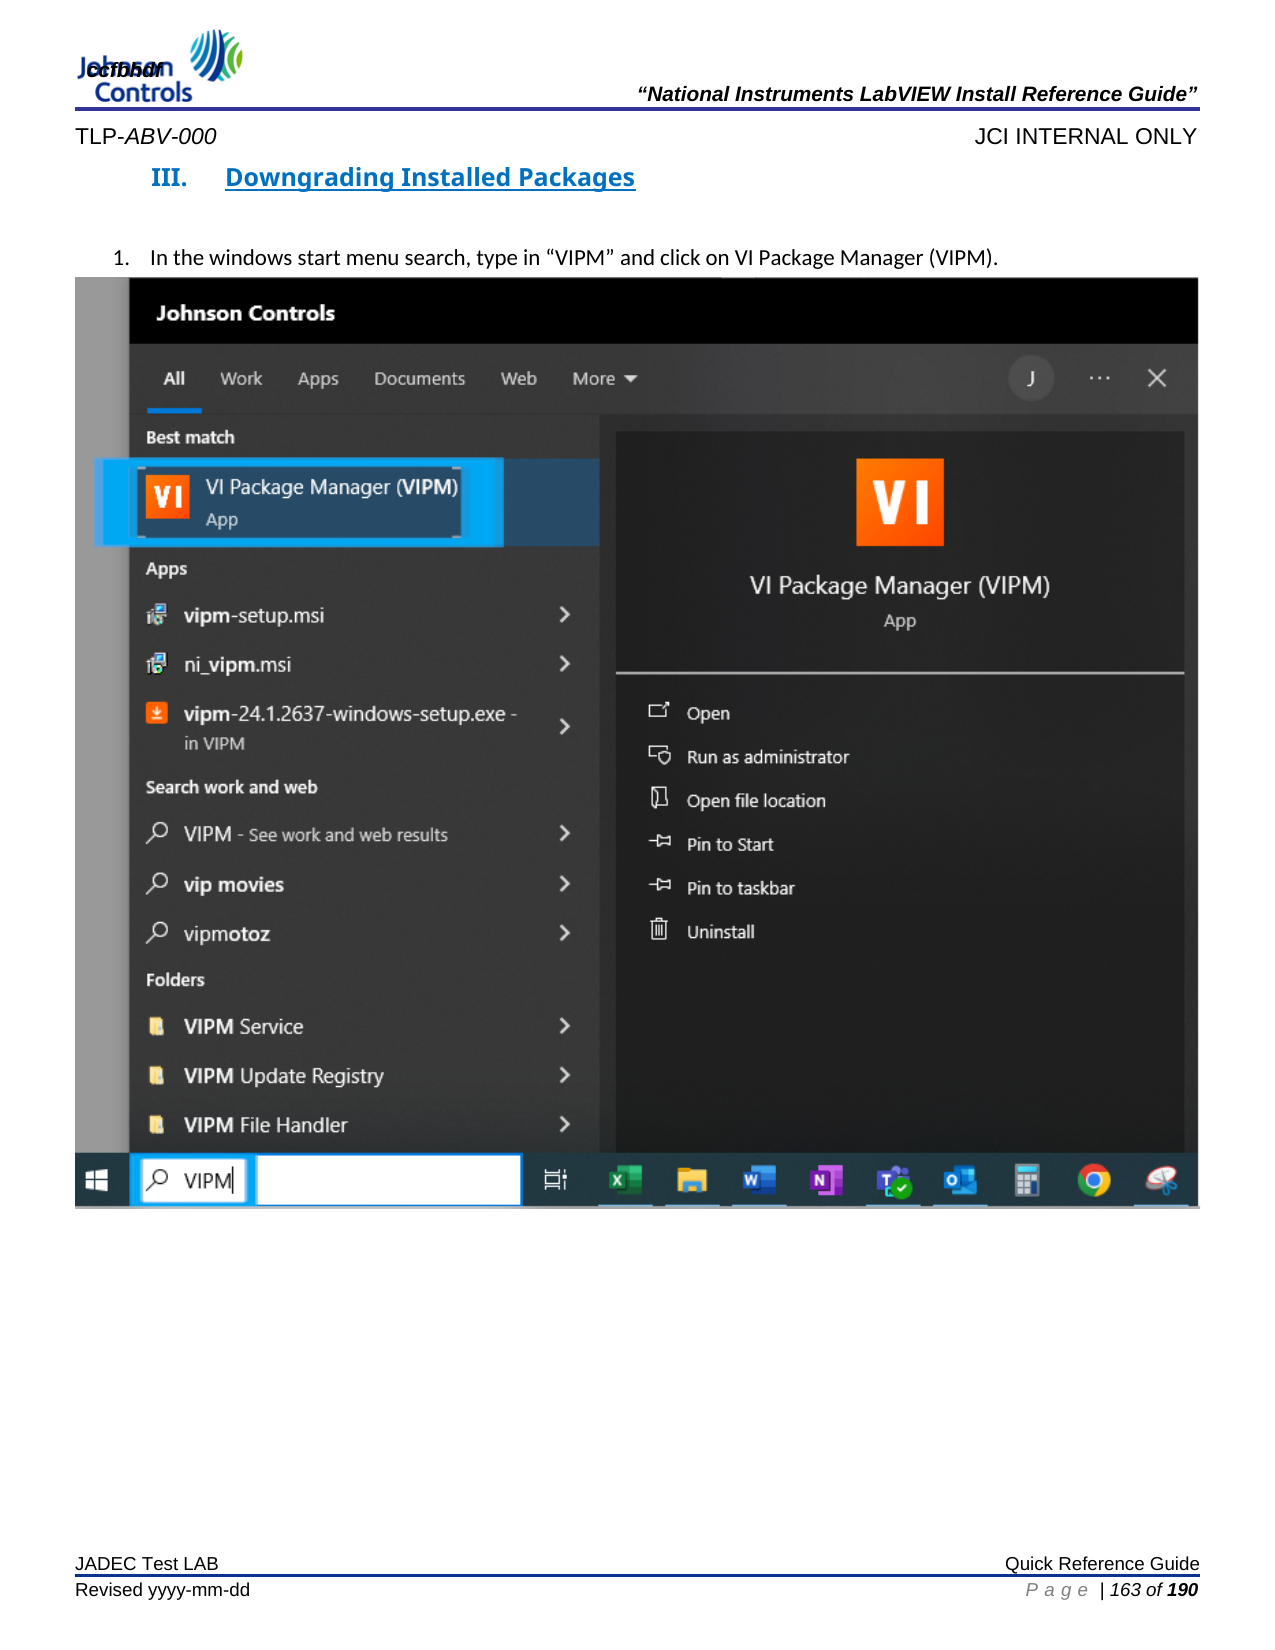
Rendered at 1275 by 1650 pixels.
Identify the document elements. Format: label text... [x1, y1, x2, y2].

picture [75, 277, 1200, 1209]
text 1. In the windows start menu search, type in “VIPM” and click on VI Package Manager (VIPM). [112, 243, 1200, 272]
subtitle Downgrading Installed Packages [187, 160, 1200, 194]
picture [76, 26, 246, 105]
